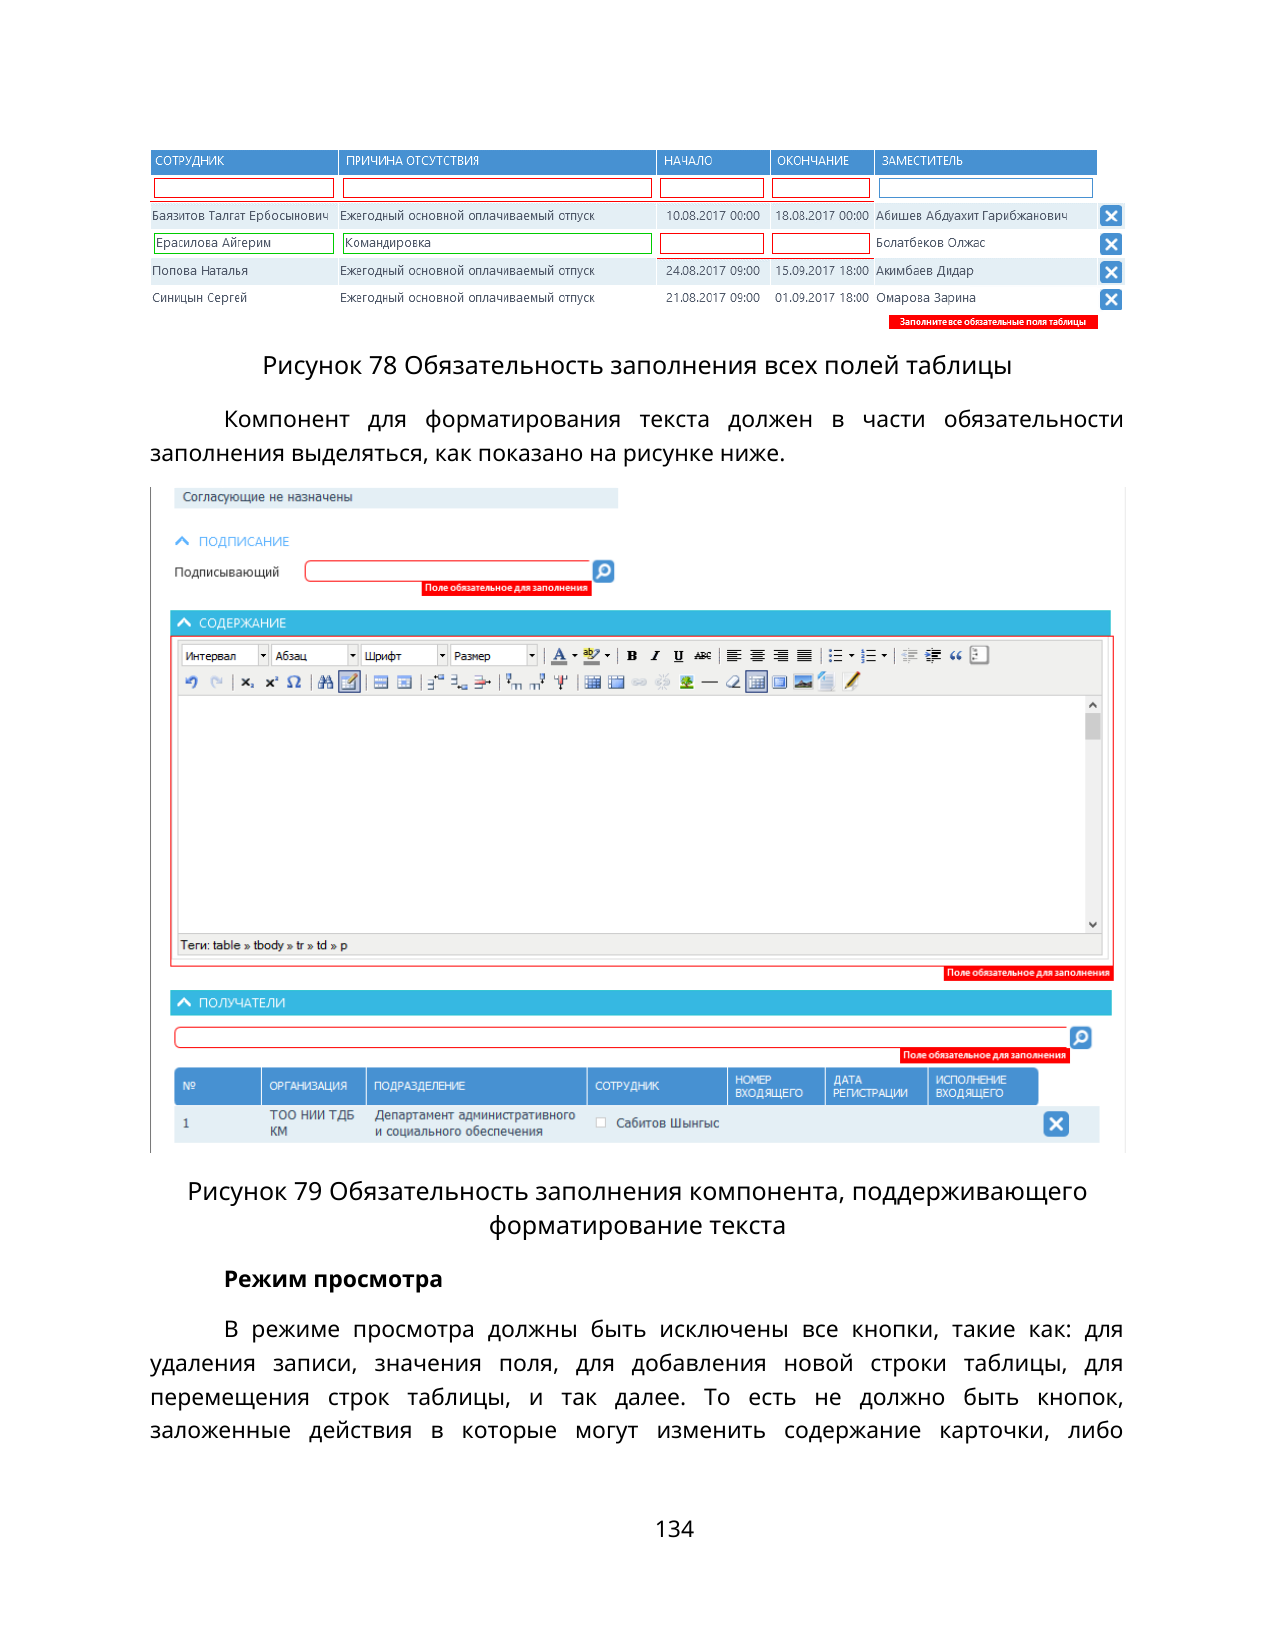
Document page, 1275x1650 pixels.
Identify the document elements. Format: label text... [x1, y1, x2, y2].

text Режим просмотра [150, 1263, 1125, 1294]
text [150, 1313, 1125, 1446]
picture [150, 487, 1125, 1153]
text Компонент для форматирования текста должен в части обязательности заполнения выделяться, как показано на рисунке ниже. [150, 403, 1125, 468]
picture [150, 150, 1125, 329]
